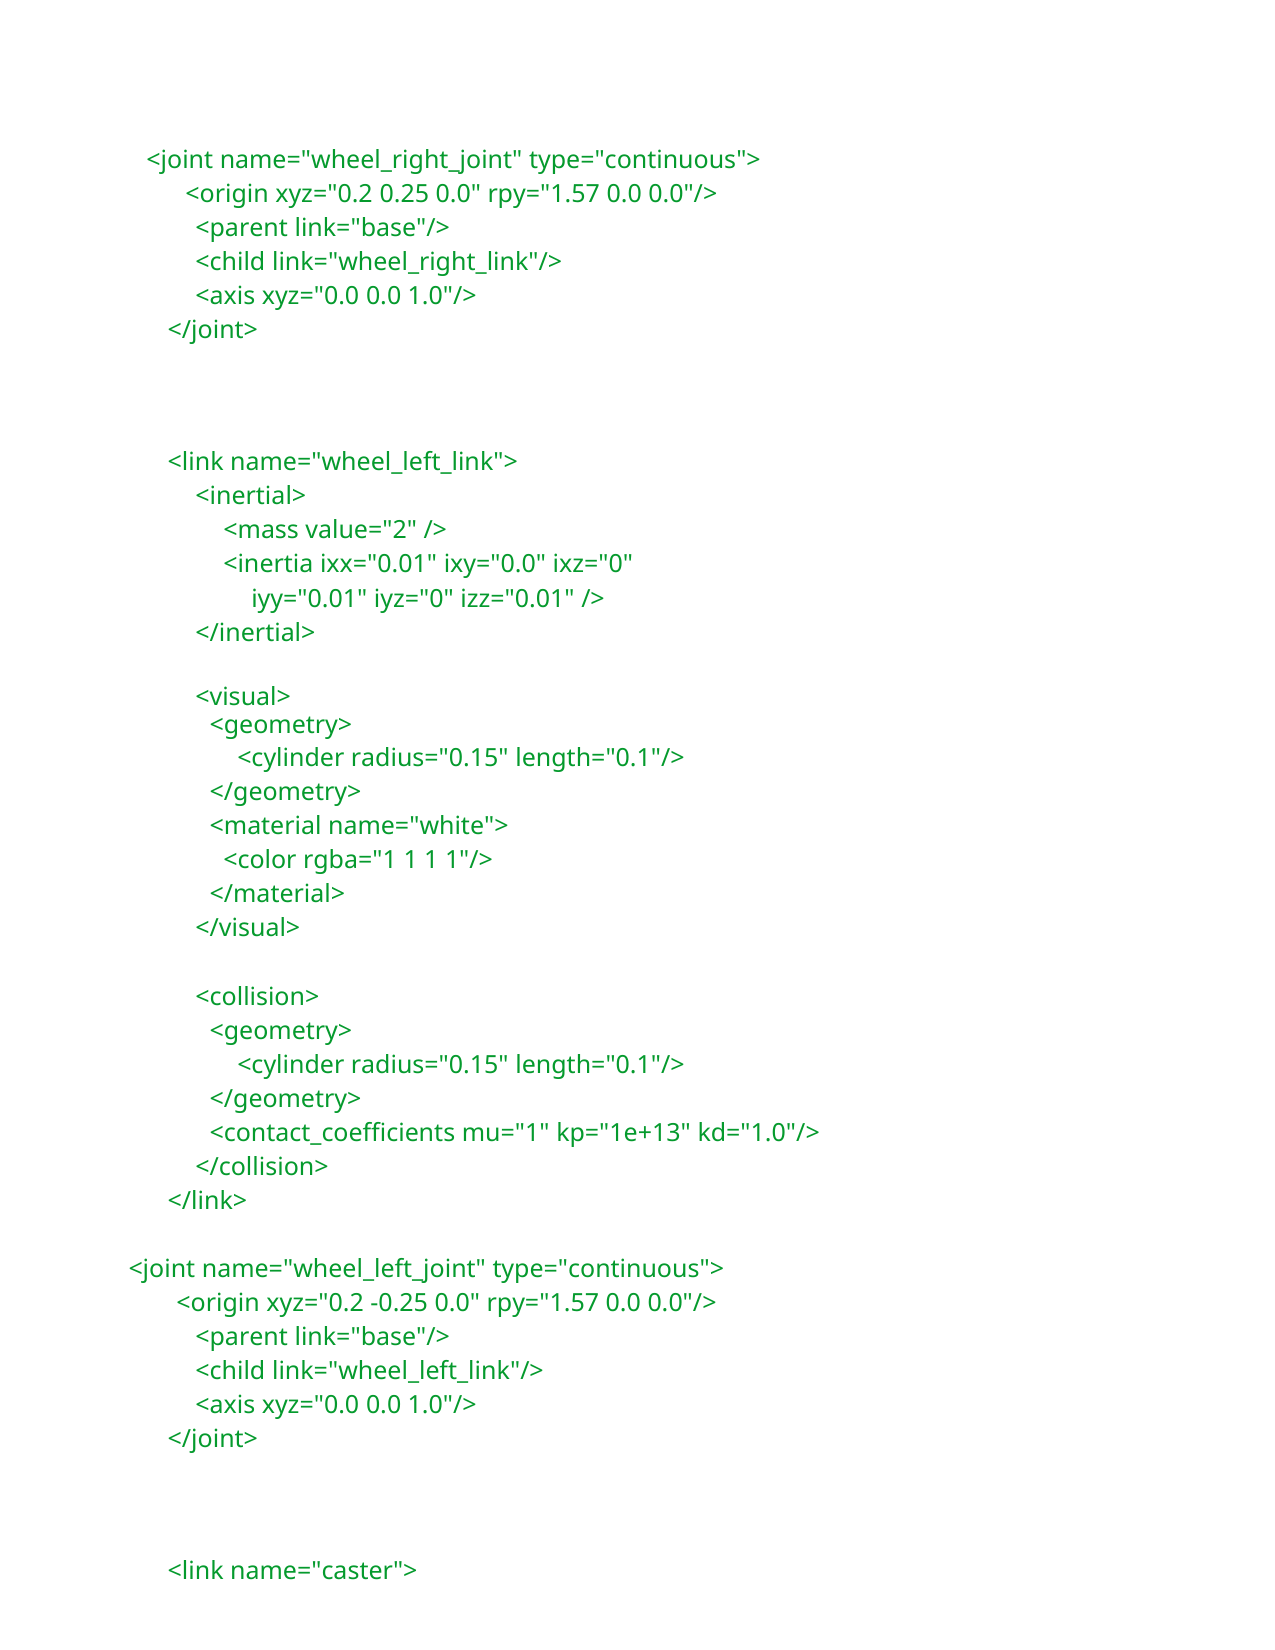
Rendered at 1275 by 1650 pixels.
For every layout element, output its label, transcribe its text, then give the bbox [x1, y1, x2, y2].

text <material name="white"> [209, 808, 1181, 842]
text <origin xyz="0.2 0.25 0.0" rpy="1.57 0.0 0.0"/> [137, 176, 765, 210]
text <parent link="base"/> [195, 210, 1181, 244]
text <geometry> [209, 711, 1181, 740]
text </inertial> [195, 614, 1181, 648]
text <child link="wheel_right_link"/> [195, 244, 1181, 278]
text <inertial> [195, 478, 1181, 512]
text <inertia ixx="0.01" ixy="0.0" ixz="0" iyy="0.01" iyz="0" izz="0.01" /> [223, 546, 671, 614]
text <origin xyz="0.2 -0.25 0.0" rpy="1.57 0.0 0.0"/> [62, 1285, 716, 1319]
text </geometry> [209, 1080, 1181, 1114]
text </material> [209, 876, 1181, 910]
text <cylinder radius="0.15" length="0.1"/> [237, 1046, 1181, 1080]
text <joint name="wheel_left_joint" type="continuous"> [62, 1251, 724, 1285]
text <link name="wheel_left_link"> [167, 444, 1181, 478]
text <axis xyz="0.0 0.0 1.0"/> [195, 278, 1181, 312]
text <link name="caster"> [167, 1553, 1181, 1587]
text <axis xyz="0.0 0.0 1.0"/> [195, 1387, 1181, 1421]
text </link> [167, 1183, 1181, 1217]
text </joint> [167, 1421, 1181, 1455]
text </joint> [167, 312, 1181, 346]
text <cylinder radius="0.15" length="0.1"/> [237, 740, 1181, 774]
text <joint name="wheel_right_joint" type="continuous"> [137, 142, 769, 176]
text <geometry> [209, 1012, 1181, 1046]
text </geometry> [209, 774, 1181, 808]
text <mass value="2" /> [223, 512, 1181, 546]
text </collision> [195, 1148, 1181, 1183]
text <child link="wheel_left_link"/> [195, 1353, 1181, 1387]
text <contact_coefficients mu="1" kp="1e+13" kd="1.0"/> [209, 1114, 1181, 1148]
text <color rgba="1 1 1 1"/> [223, 842, 1181, 876]
text <collision> [195, 978, 1181, 1012]
text </visual> [195, 910, 1181, 944]
text <parent link="base"/> [195, 1319, 1181, 1353]
text <visual> [195, 682, 1181, 711]
